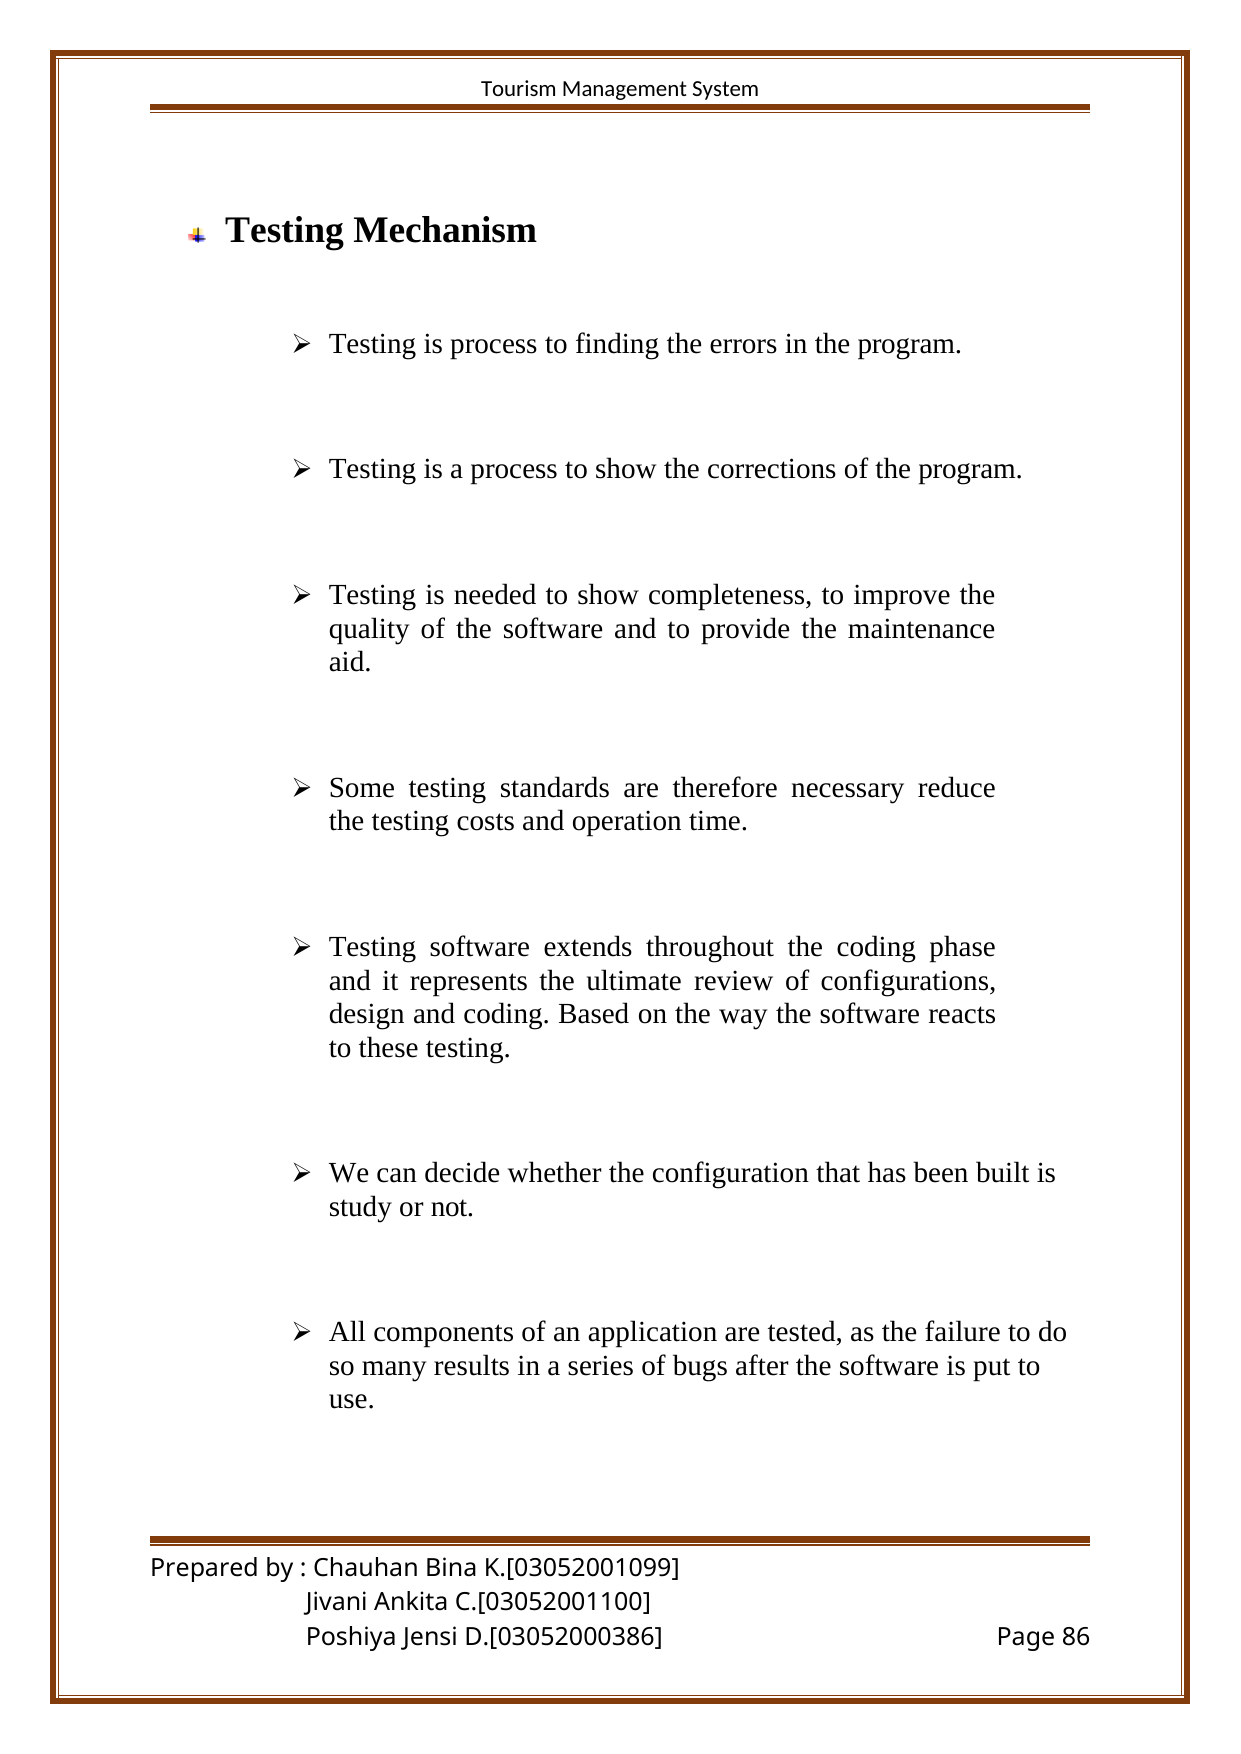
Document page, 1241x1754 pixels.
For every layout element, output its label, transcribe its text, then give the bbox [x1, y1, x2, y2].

list Testing software extends throughout the coding phase and it represents the ultimate review of configurations, design and coding. Based on the way the software reacts to these testing. [291, 929, 996, 1063]
list All components of an application are tested, as the failure to do so many results in a series of bugs after the software is put to use. [291, 1314, 1090, 1415]
list We can decide whether the configuration that has been built is study or not. [291, 1155, 1090, 1222]
list Some testing standards are therefore necessary reduce the testing costs and operation time. [291, 770, 996, 837]
subtitle Testing Mechanism [187, 208, 1090, 251]
list Testing is process to finding the errors in the program. [291, 326, 1090, 359]
list Testing is a process to show the corrections of the program. [291, 452, 1090, 485]
list Testing is needed to show completeness, to improve the quality of the software and to provide the maintenance aid. [291, 577, 996, 678]
picture [188, 226, 206, 243]
